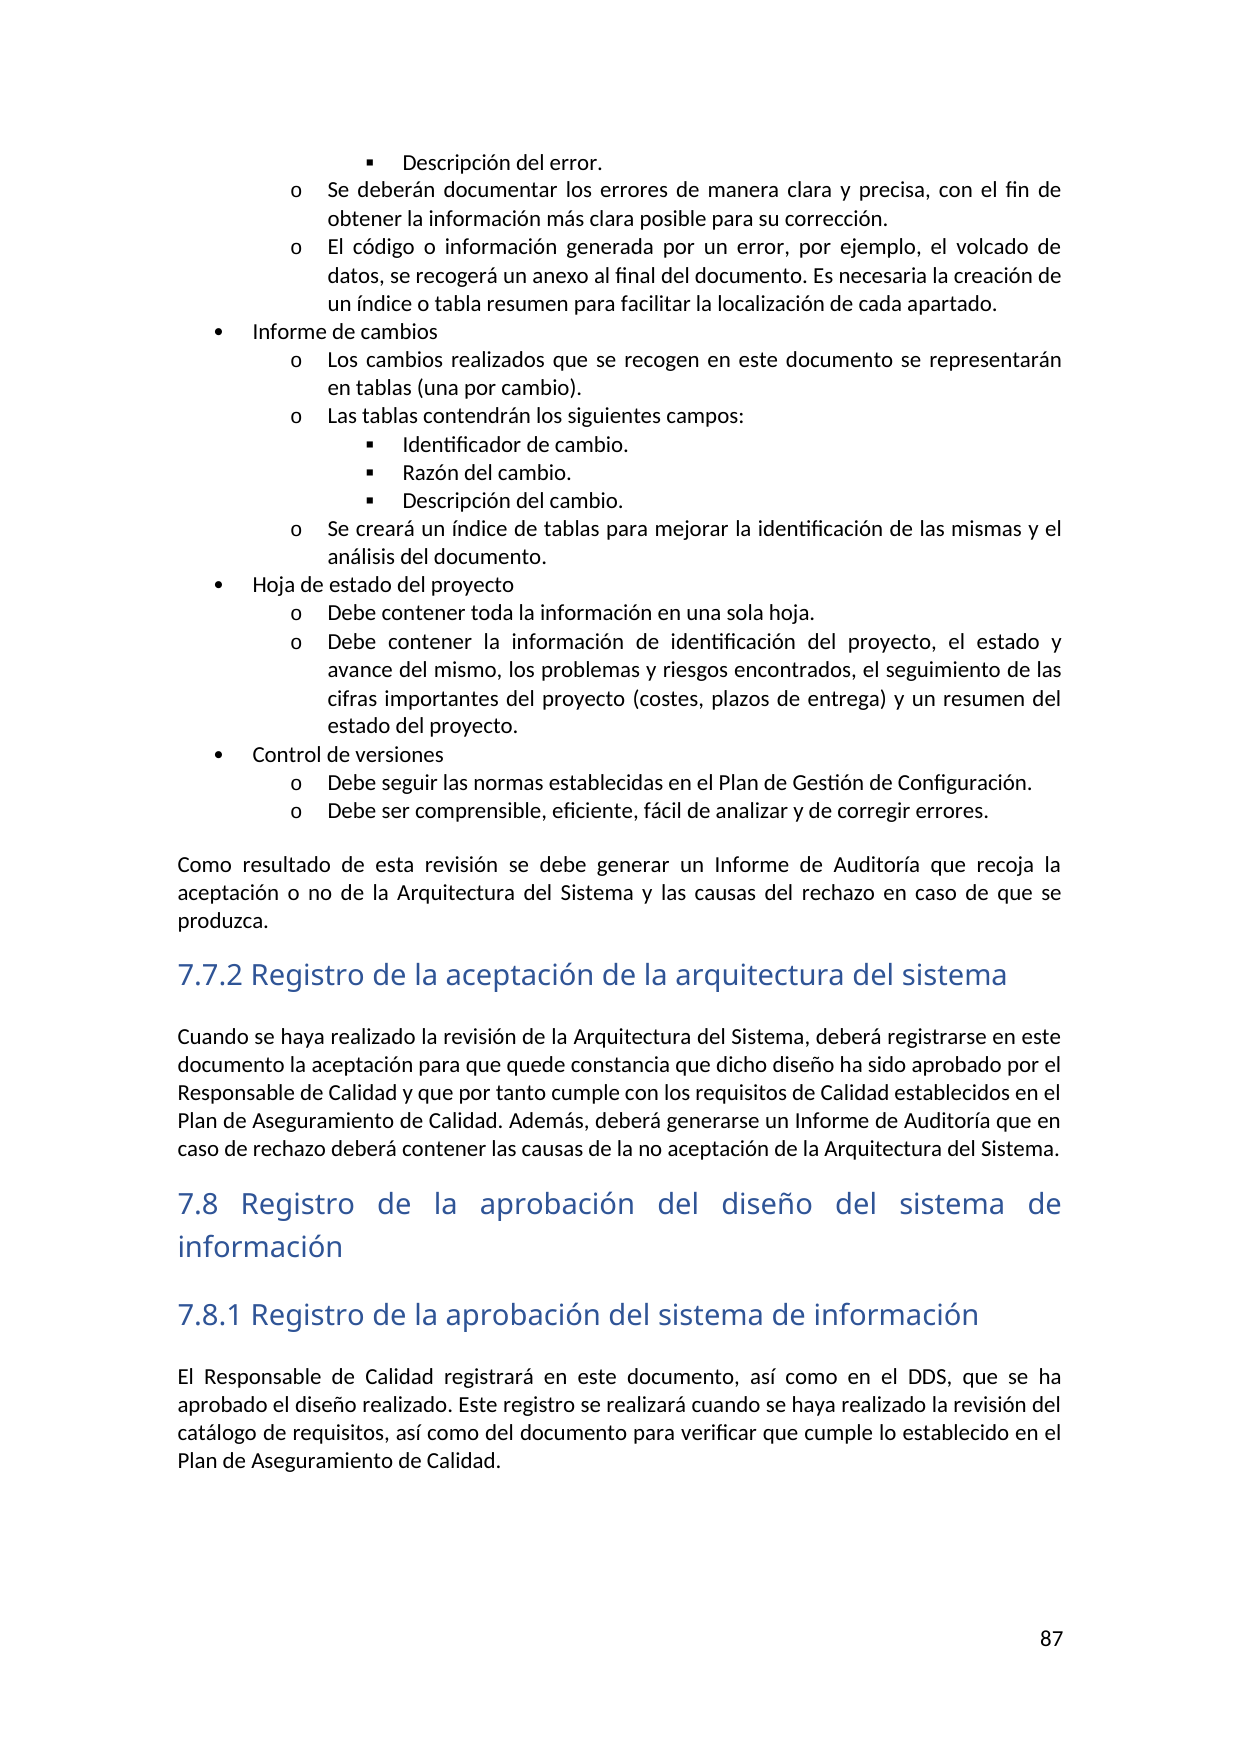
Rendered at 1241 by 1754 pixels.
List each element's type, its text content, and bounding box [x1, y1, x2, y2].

subtitle 7.8.1 Registro de la aprobación del sistema de información [177, 1294, 1063, 1334]
list Hoja de estado del proyecto [215, 571, 1063, 598]
list Se creará un índice de tablas para mejorar la identificación de las mismas y el análisis del documento. [290, 514, 1063, 571]
list Debe ser comprensible, eficiente, fácil de analizar y de corregir errores. [290, 796, 1063, 825]
list Descripción del cambio. [365, 486, 1063, 514]
list Informe de cambios [215, 317, 1063, 345]
list Descripción del error. [365, 148, 1063, 176]
text El Responsable de Calidad registrará en este documento, así como en el DDS, que se ha aprobado el diseño realizado. Este registro se realizará cuando se haya realizado la revisión del catálogo de requisitos, así como del documento para verificar que cumple lo establecido en el Plan de Aseguramiento de Calidad. [177, 1362, 1063, 1474]
list Debe contener toda la información en una sola hoja. [290, 598, 1063, 627]
list Las tablas contendrán los siguientes campos: [290, 401, 1063, 430]
text Cuando se haya realizado la revisión de la Arquitectura del Sistema, deberá registrarse en este documento la aceptación para que quede constancia que dicho diseño ha sido aprobado por el Responsable de Calidad y que por tanto cumple con los requisitos de Calidad establecidos en el Plan de Aseguramiento de Calidad. Además, deberá generarse un Informe de Auditoría que en caso de rechazo deberá contener las causas de la no aceptación de la Arquitectura del Sistema. [177, 1022, 1063, 1163]
text Como resultado de esta revisión se debe generar un Informe de Auditoría que recoja la aceptación o no de la Arquitectura del Sistema y las causas del rechazo en caso de que se produzca. [177, 850, 1063, 934]
list Identificador de cambio. [365, 430, 1063, 458]
subtitle 7.8 Registro de la aprobación del diseño del sistema de información [177, 1183, 1063, 1266]
list Razón del cambio. [365, 458, 1063, 486]
subtitle 7.7.2 Registro de la aceptación de la arquitectura del sistema [177, 955, 1063, 994]
list Control de versiones [215, 740, 1063, 768]
list Los cambios realizados que se recogen en este documento se representarán en tablas (una por cambio). [290, 345, 1063, 401]
list El código o información generada por un error, por ejemplo, el volcado de datos, se recogerá un anexo al final del documento. Es necesaria la creación de un índice o tabla resumen para facilitar la localización de cada apartado. [290, 232, 1063, 317]
list Debe contener la información de identificación del proyecto, el estado y avance del mismo, los problemas y riesgos encontrados, el seguimiento de las cifras importantes del proyecto (costes, plazos de entrega) y un resumen del estado del proyecto. [290, 627, 1063, 740]
list Se deberán documentar los errores de manera clara y precisa, con el fin de obtener la información más clara posible para su corrección. [290, 176, 1063, 232]
list Debe seguir las normas establecidas en el Plan de Gestión de Configuración. [290, 768, 1063, 796]
